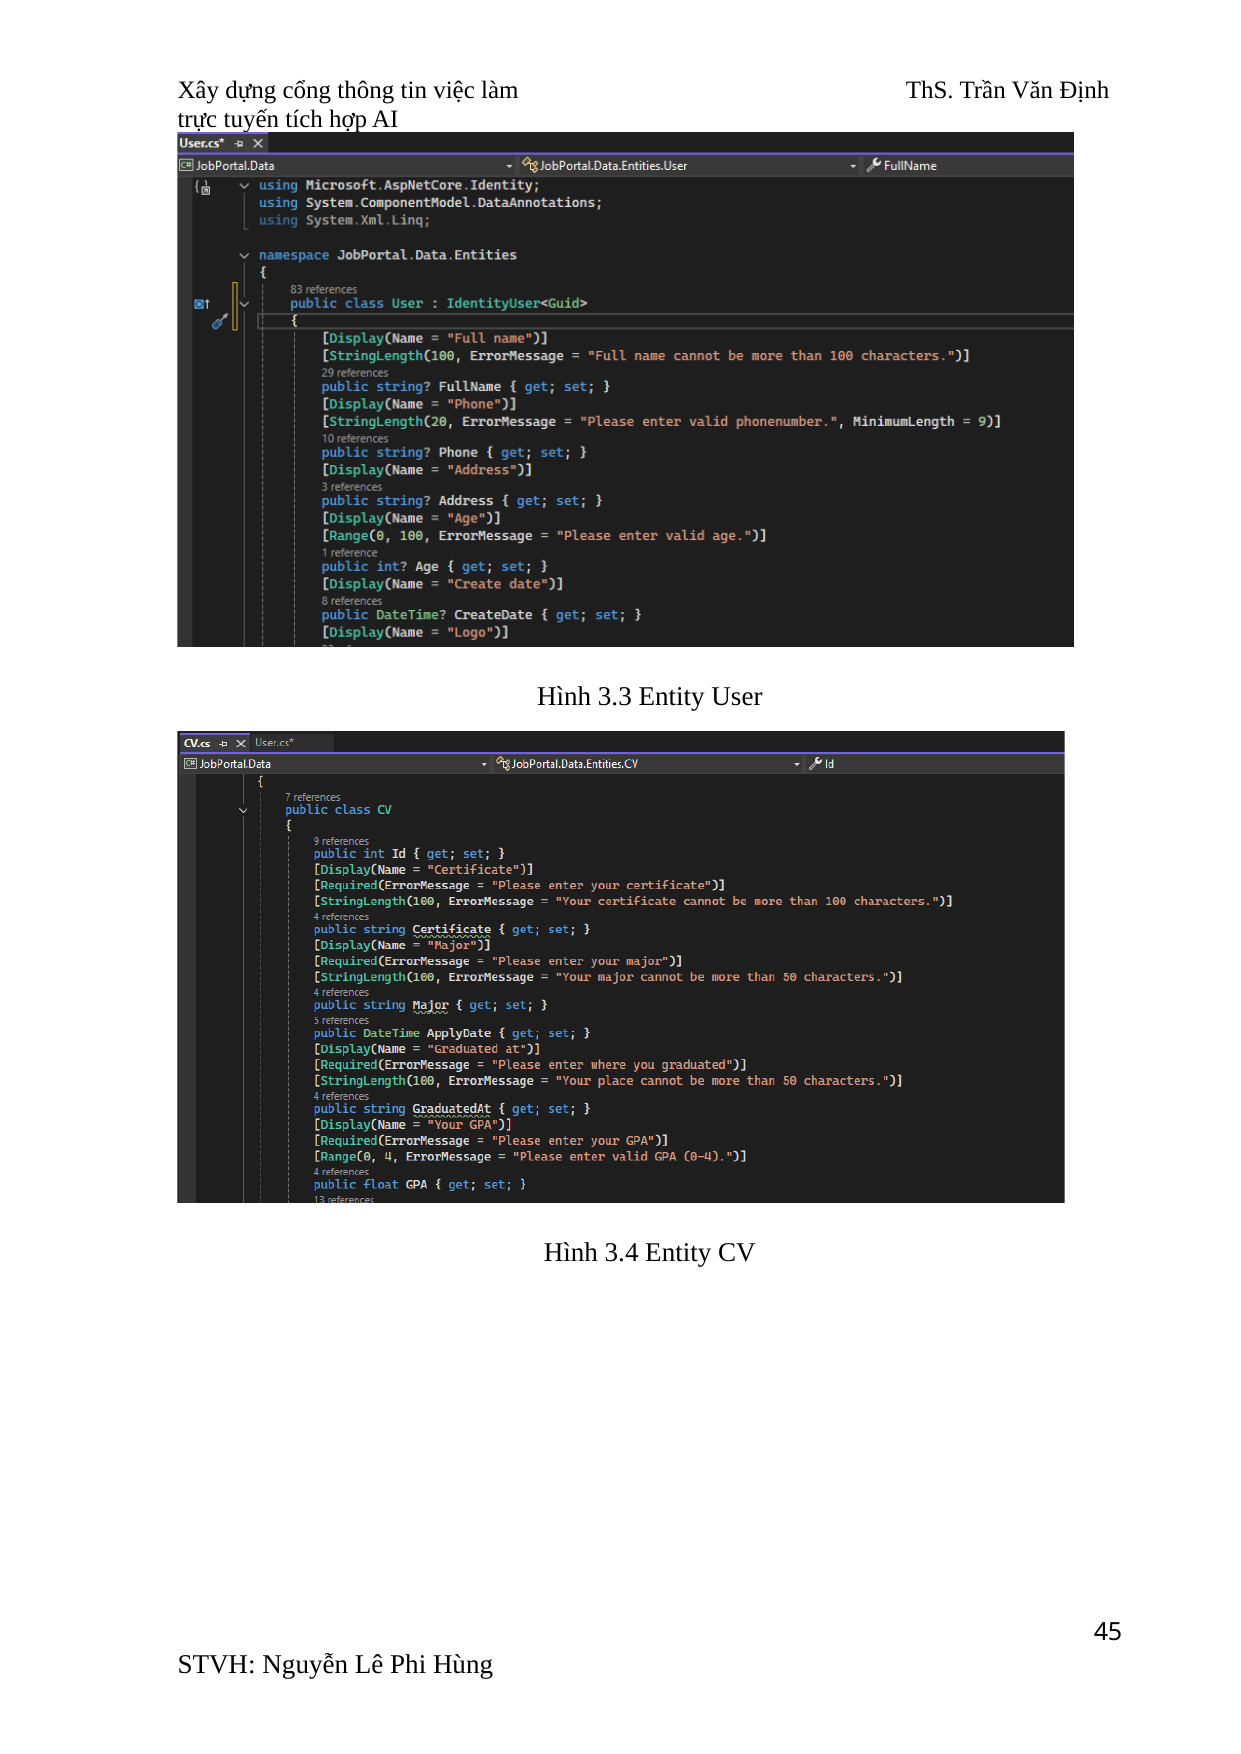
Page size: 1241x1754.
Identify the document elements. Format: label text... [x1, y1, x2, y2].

picture [177, 731, 1065, 1203]
text Hình 3.4 Entity CV [177, 1236, 1122, 1267]
text Hình 3.3 Entity User [177, 680, 1122, 711]
picture [177, 132, 1074, 647]
